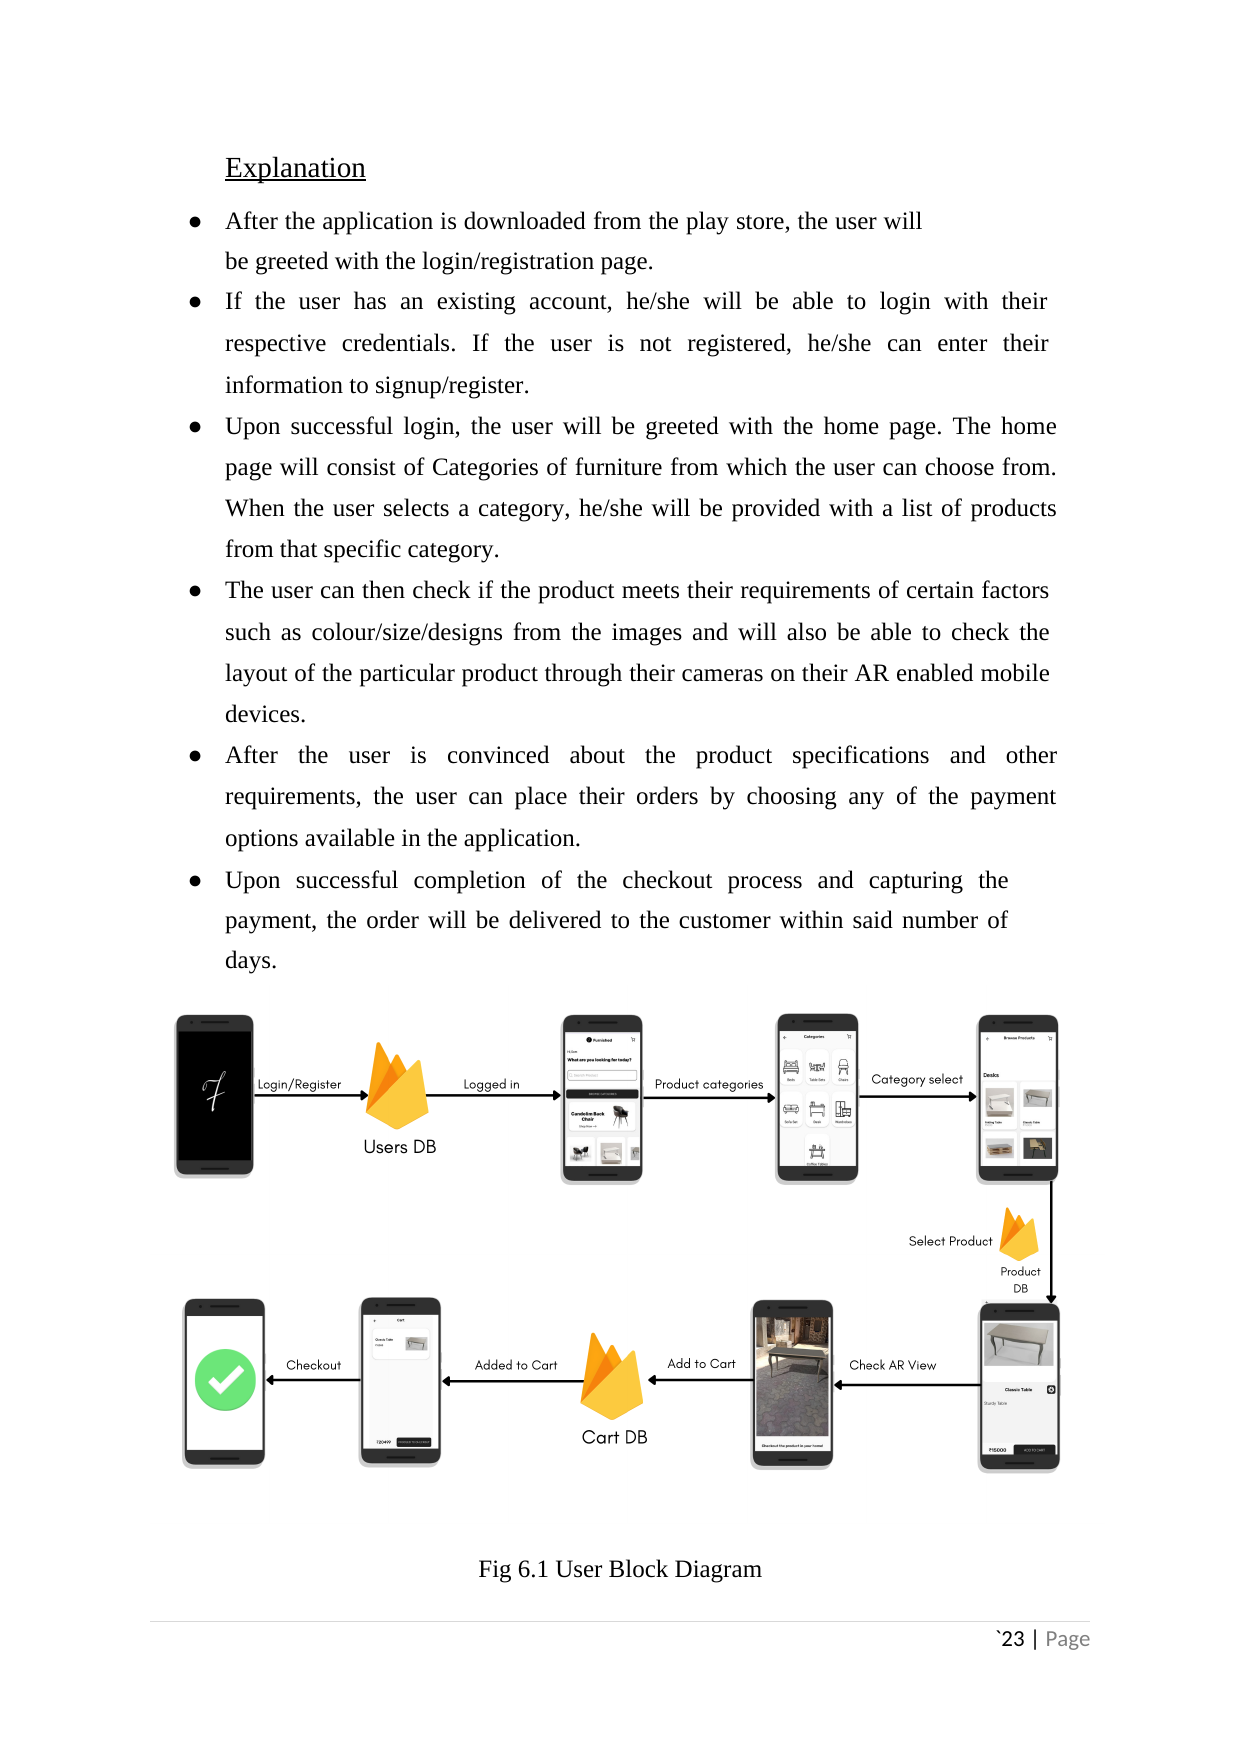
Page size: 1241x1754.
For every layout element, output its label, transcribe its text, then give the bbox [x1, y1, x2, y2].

text Fig 6.1 User Block Diagram [150, 1554, 1090, 1583]
list Upon successful login, the user will be greeted with the home page. The home page will consist of Categories of furniture from which the user can choose from. When the user selects a category, he/she will be provided with a list of products from that specific category. [187, 411, 1058, 563]
list After the application is downloaded from the play store, the user will be greeted with the login/registration page. [187, 206, 923, 275]
list After the user is convinced about the product specifications and other requirements, the user can place their orders by choosing any of the payment options available in the application. [187, 740, 1058, 852]
picture [150, 985, 1106, 1524]
list If the user has an existing account, he/she will be able to login with their respective credentials. If the user is not registered, he/she can enter their information to signup/register. [187, 286, 1049, 398]
text Explanation [225, 150, 923, 183]
list The user can then check if the product meets their requirements of certain factors such as colour/size/designs from the images and will also be able to check the layout of the particular product through their cameras on their AR enabled mobile devices. [187, 576, 1051, 727]
list Upon successful completion of the checkout process and capturing the payment, the order will be delivered to the customer within said number of days. [187, 865, 1010, 974]
